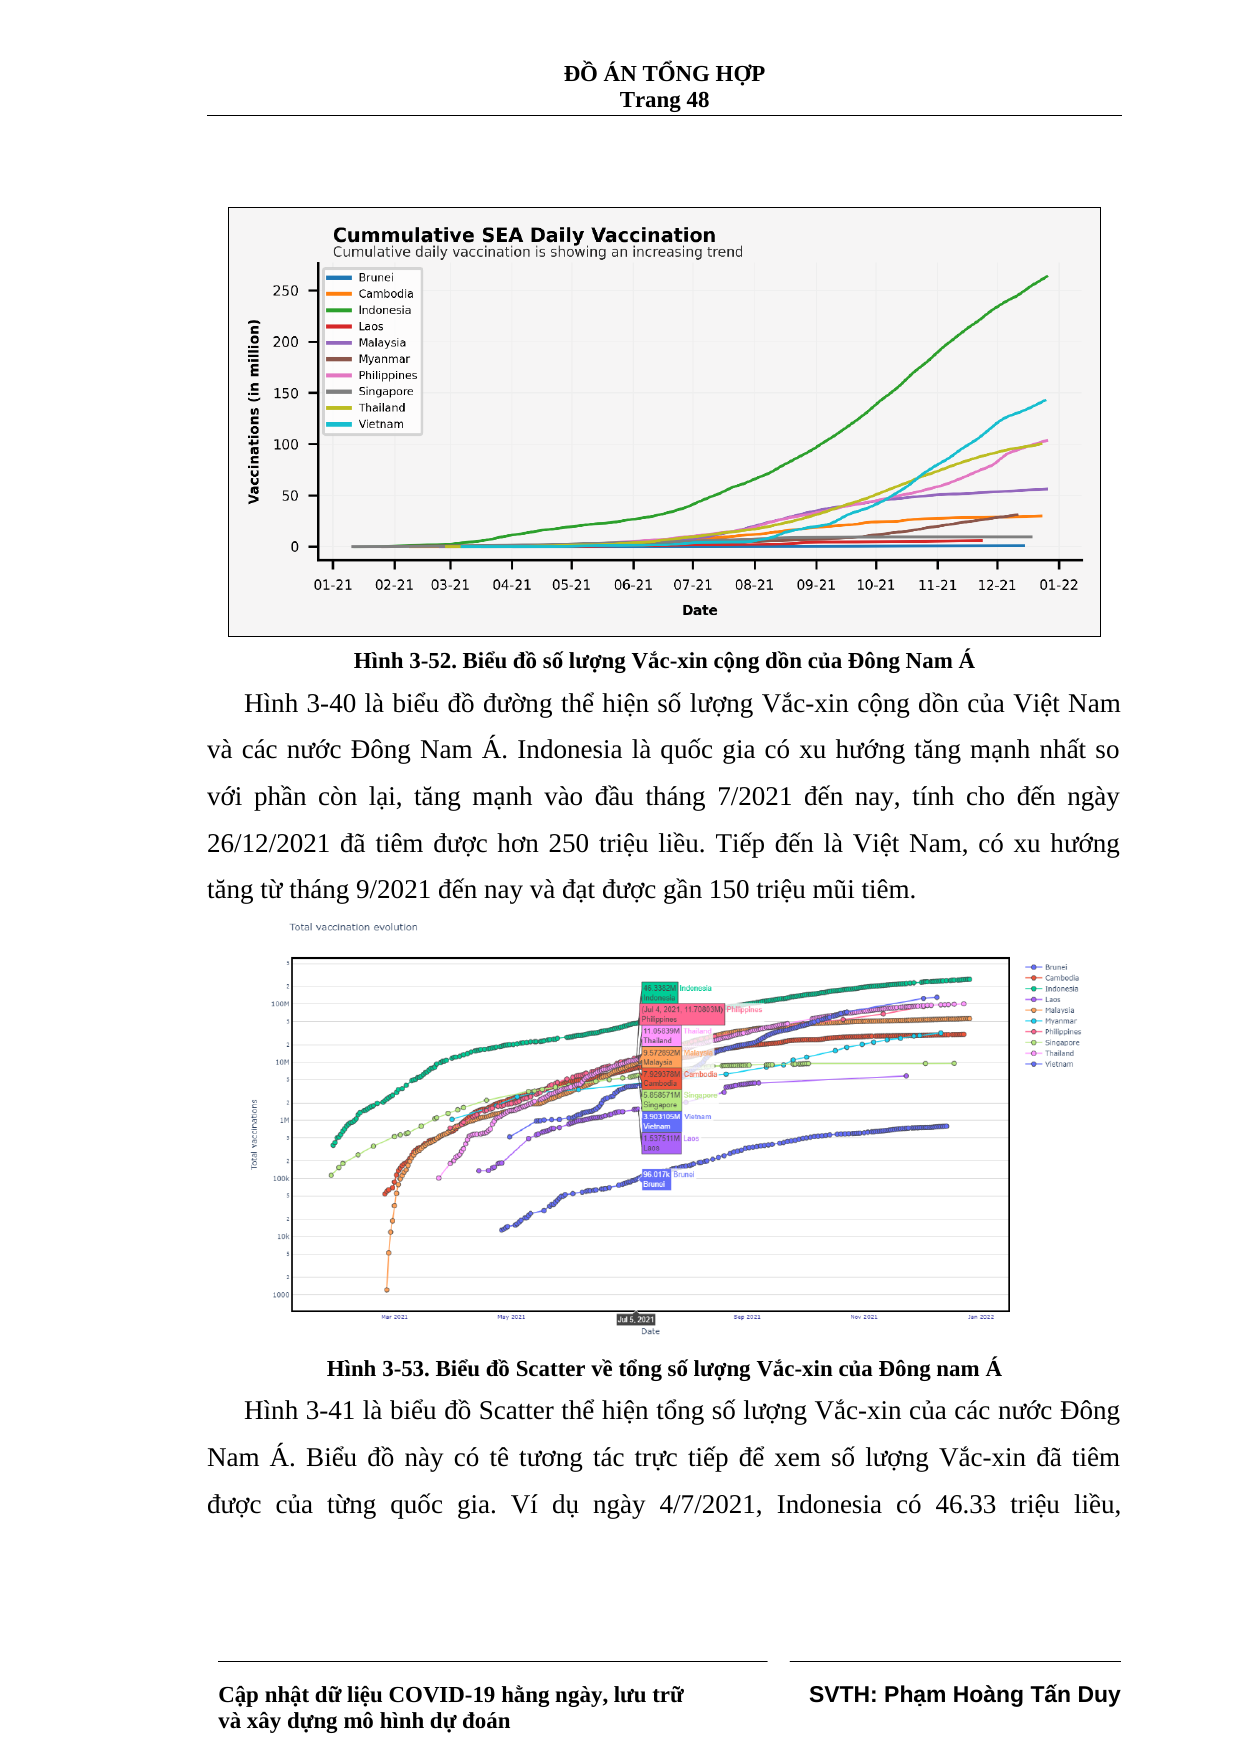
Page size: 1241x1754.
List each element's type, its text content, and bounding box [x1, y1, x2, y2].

picture [247, 920, 1082, 1340]
text Hình 3-40 là biểu đồ đường thể hiện số lượng Vắc-xin cộng dồn của Việt Nam và các nước Đông Nam Á. Indonesia là quốc gia có xu hướng tăng mạnh nhất so với phần còn lại, tăng mạnh vào đầu tháng 7/2021 đến nay, tính cho đến ngày 26/12/2021 đã tiêm được hơn 250 triệu liều. Tiếp đến là Việt Nam, có xu hướng tăng từ tháng 9/2021 đến nay và đạt được gần 150 triệu mũi tiêm. [207, 687, 1122, 905]
picture [229, 208, 1100, 636]
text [207, 1394, 1122, 1519]
